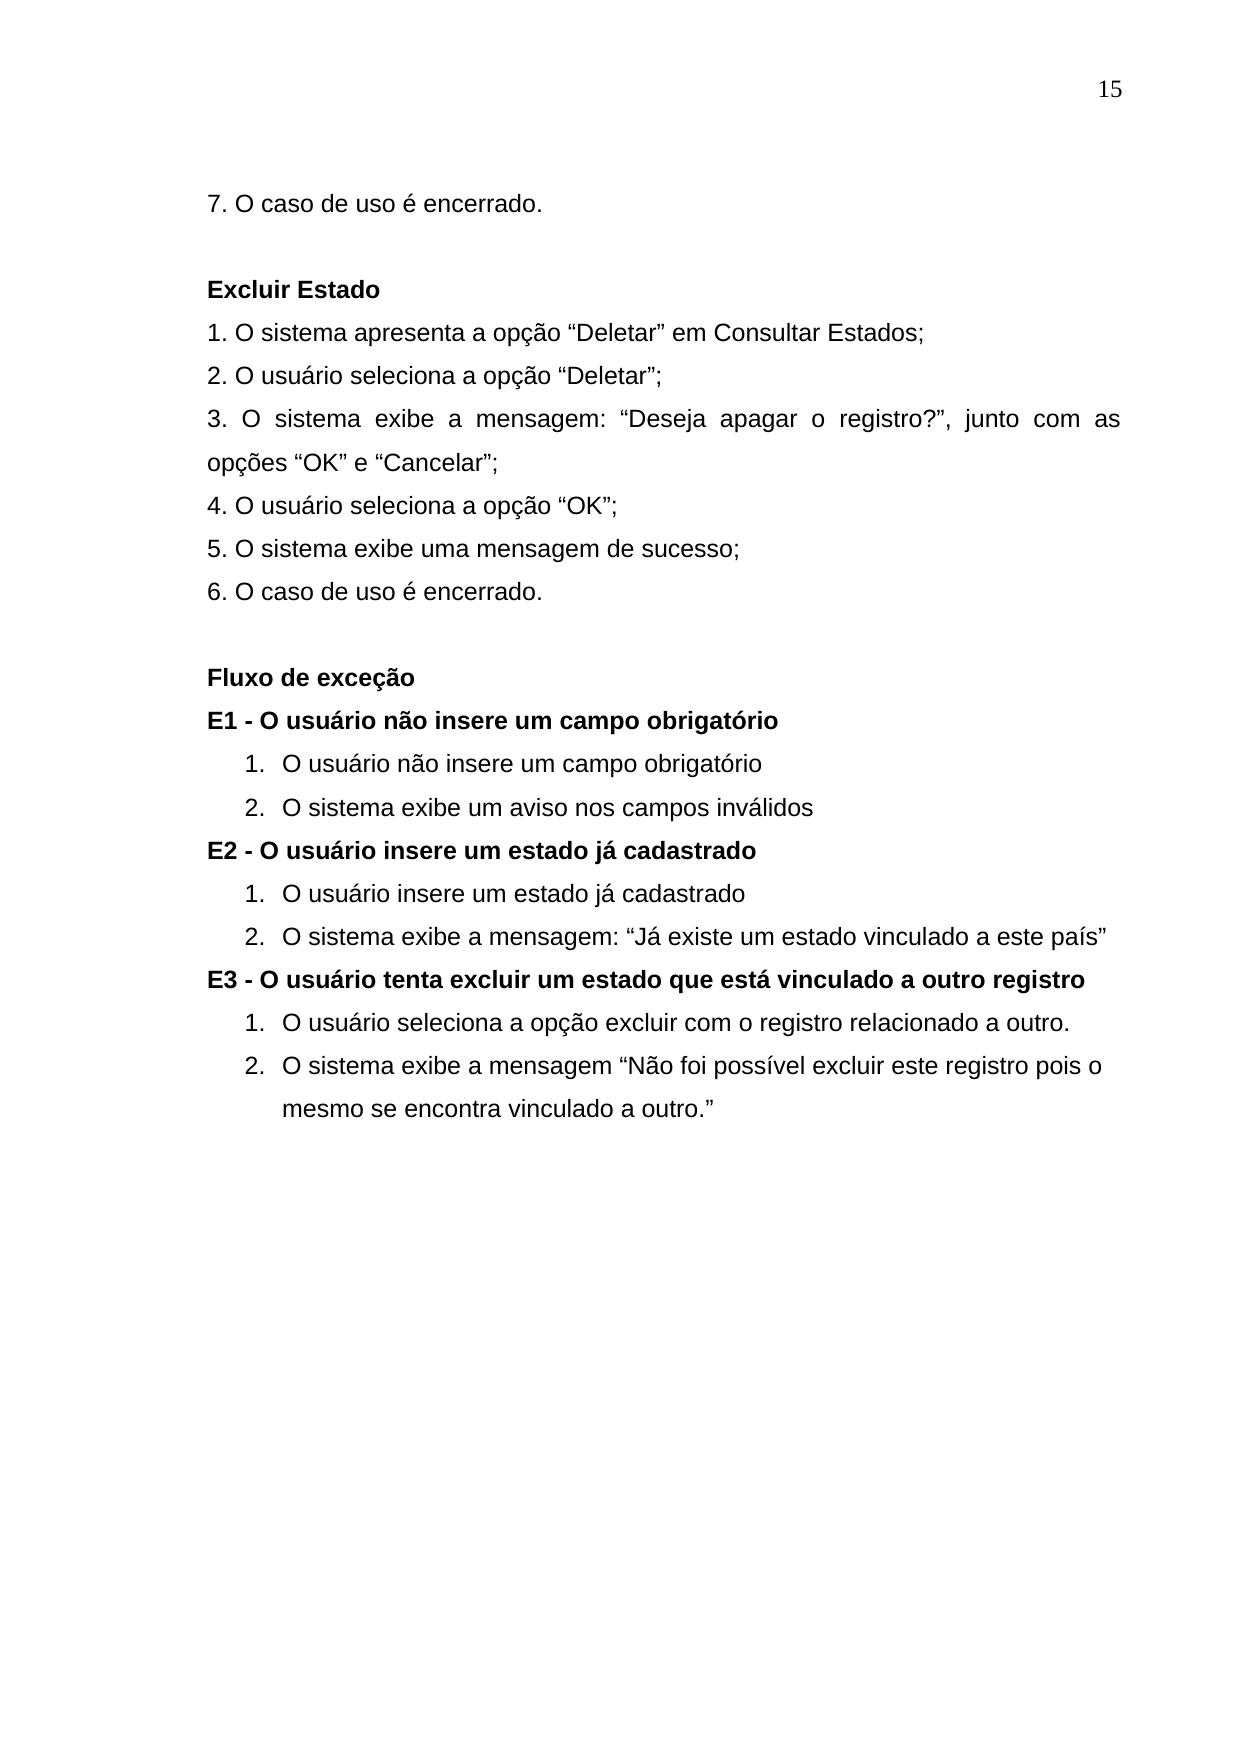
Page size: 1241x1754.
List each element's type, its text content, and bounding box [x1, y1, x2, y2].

list O sistema exibe um aviso nos campos inválidos [244, 792, 1122, 821]
text Excluir Estado [207, 275, 1122, 304]
text 7. O caso de uso é encerrado. [207, 189, 1122, 217]
text E1 - O usuário não insere um campo obrigatório [207, 706, 1122, 735]
text 4. O usuário seleciona a opção “OK”; [207, 491, 1122, 519]
list O sistema exibe a mensagem: “Já existe um estado vinculado a este país” [244, 922, 1122, 951]
text Fluxo de exceção [207, 663, 1122, 692]
text 1. O sistema apresenta a opção “Deletar” em Consultar Estados; [207, 318, 1122, 347]
list O sistema exibe a mensagem “Não foi possível excluir este registro pois o mesmo se encontra vinculado a outro.” [244, 1051, 1122, 1123]
text 2. O usuário seleciona a opção “Deletar”; [207, 361, 1122, 390]
list O usuário insere um estado já cadastrado [244, 879, 1122, 907]
list O usuário seleciona a opção excluir com o registro relacionado a outro. [244, 1008, 1122, 1037]
list O usuário não insere um campo obrigatório [244, 749, 1122, 778]
text 3. O sistema exibe a mensagem: “Deseja apagar o registro?”, junto com as opções “OK” e “Cancelar”; [207, 404, 1122, 476]
text 5. O sistema exibe uma mensagem de sucesso; [207, 534, 1122, 562]
text E3 - O usuário tenta excluir um estado que está vinculado a outro registro [207, 965, 1122, 994]
text 6. O caso de uso é encerrado. [207, 577, 1122, 606]
text E2 - O usuário insere um estado já cadastrado [207, 836, 1122, 864]
